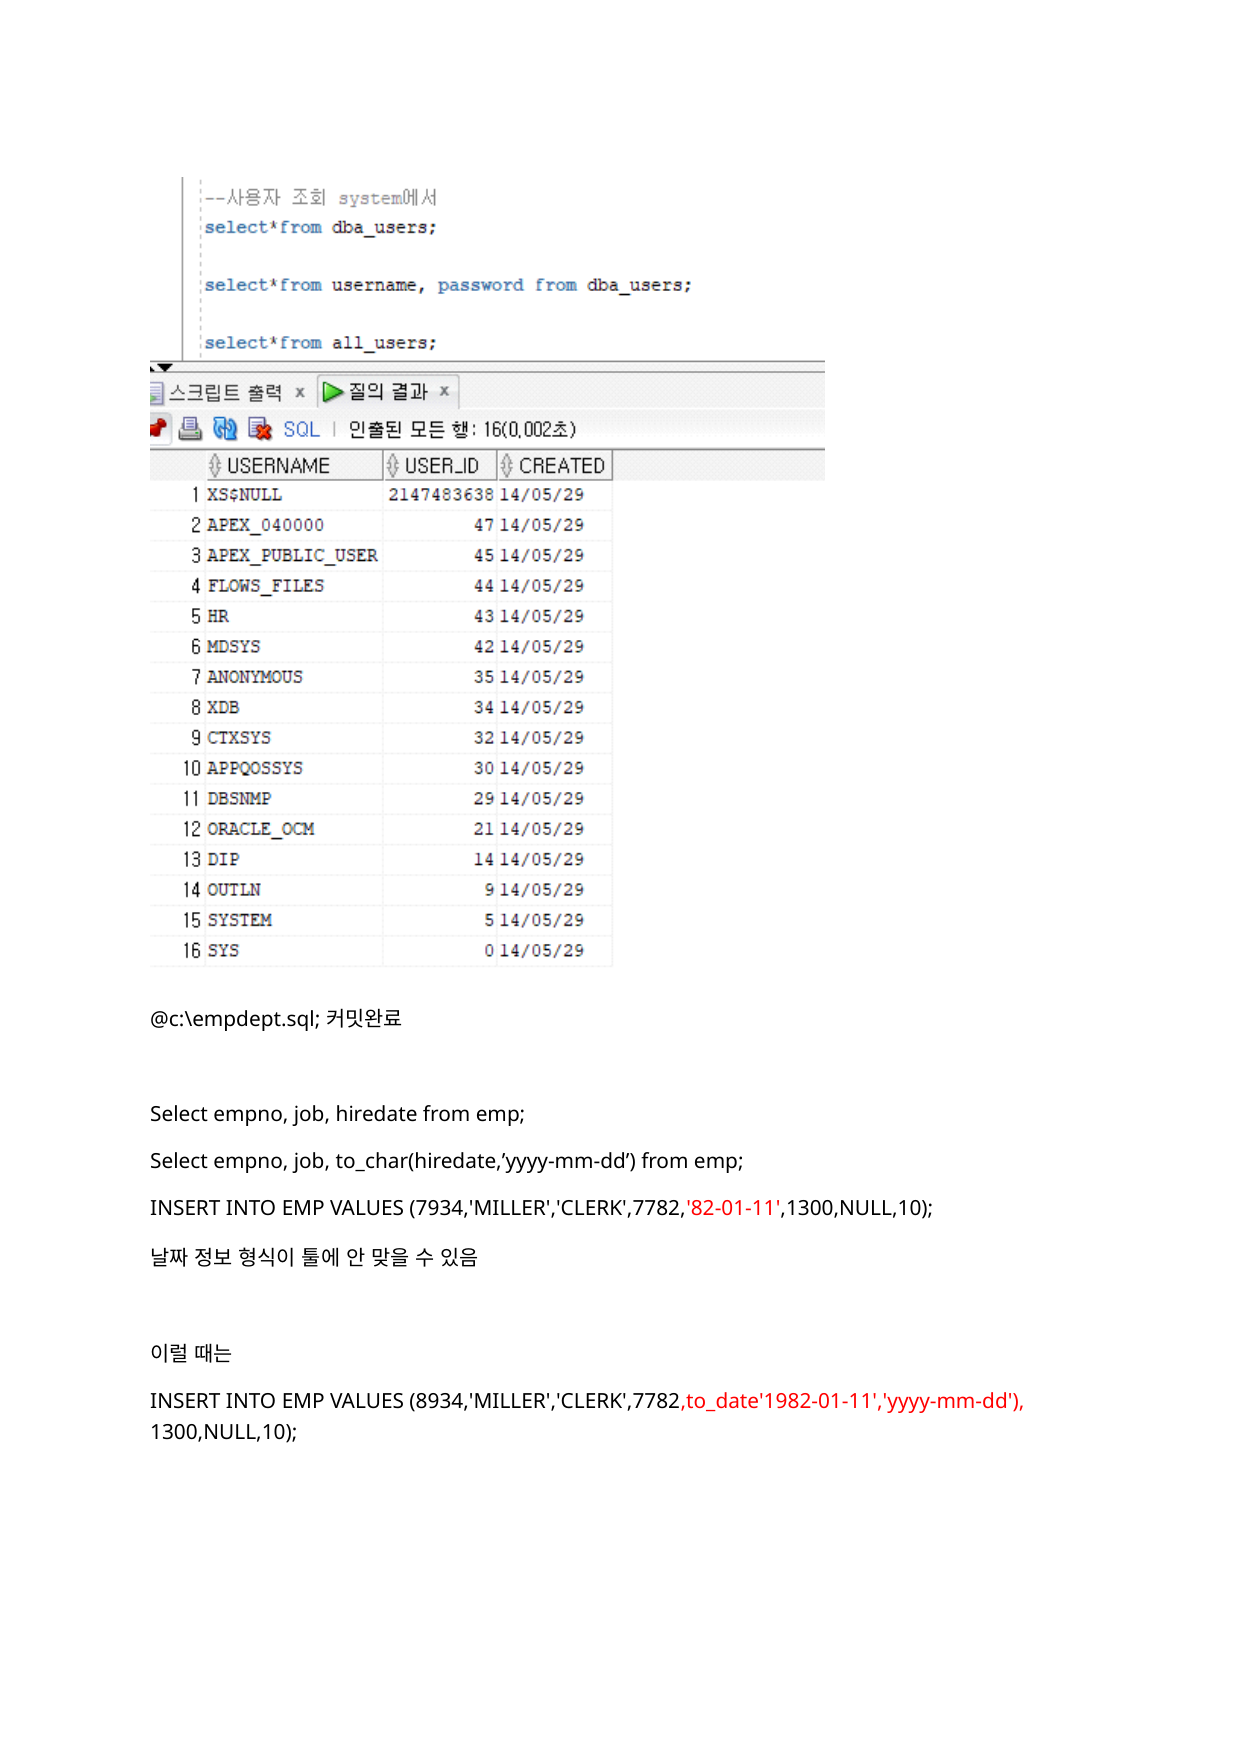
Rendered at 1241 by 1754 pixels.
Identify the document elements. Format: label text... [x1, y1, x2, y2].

text Select empno, job, to_char(hiredate,’yyyy-mm-dd’) from emp; [150, 1146, 1090, 1175]
text Select empno, job, hiredate from emp; [150, 1099, 1090, 1127]
text INSERT INTO EMP VALUES (8934,'MILLER','CLERK',7782,to_date'1982-01-11','yyyy-mm-dd'), 1300,NULL,10); [150, 1387, 1090, 1446]
text 이럴 때는 [150, 1337, 1090, 1368]
text @c:\empdept.sql; 커밋완료 [150, 1002, 1090, 1033]
text 날짜 정보 형식이 툴에 안 맞을 수 있음 [150, 1241, 1090, 1271]
picture [150, 177, 825, 984]
text INSERT INTO EMP VALUES (7934,'MILLER','CLERK',7782,'82-01-11',1300,NULL,10); [150, 1193, 1090, 1222]
